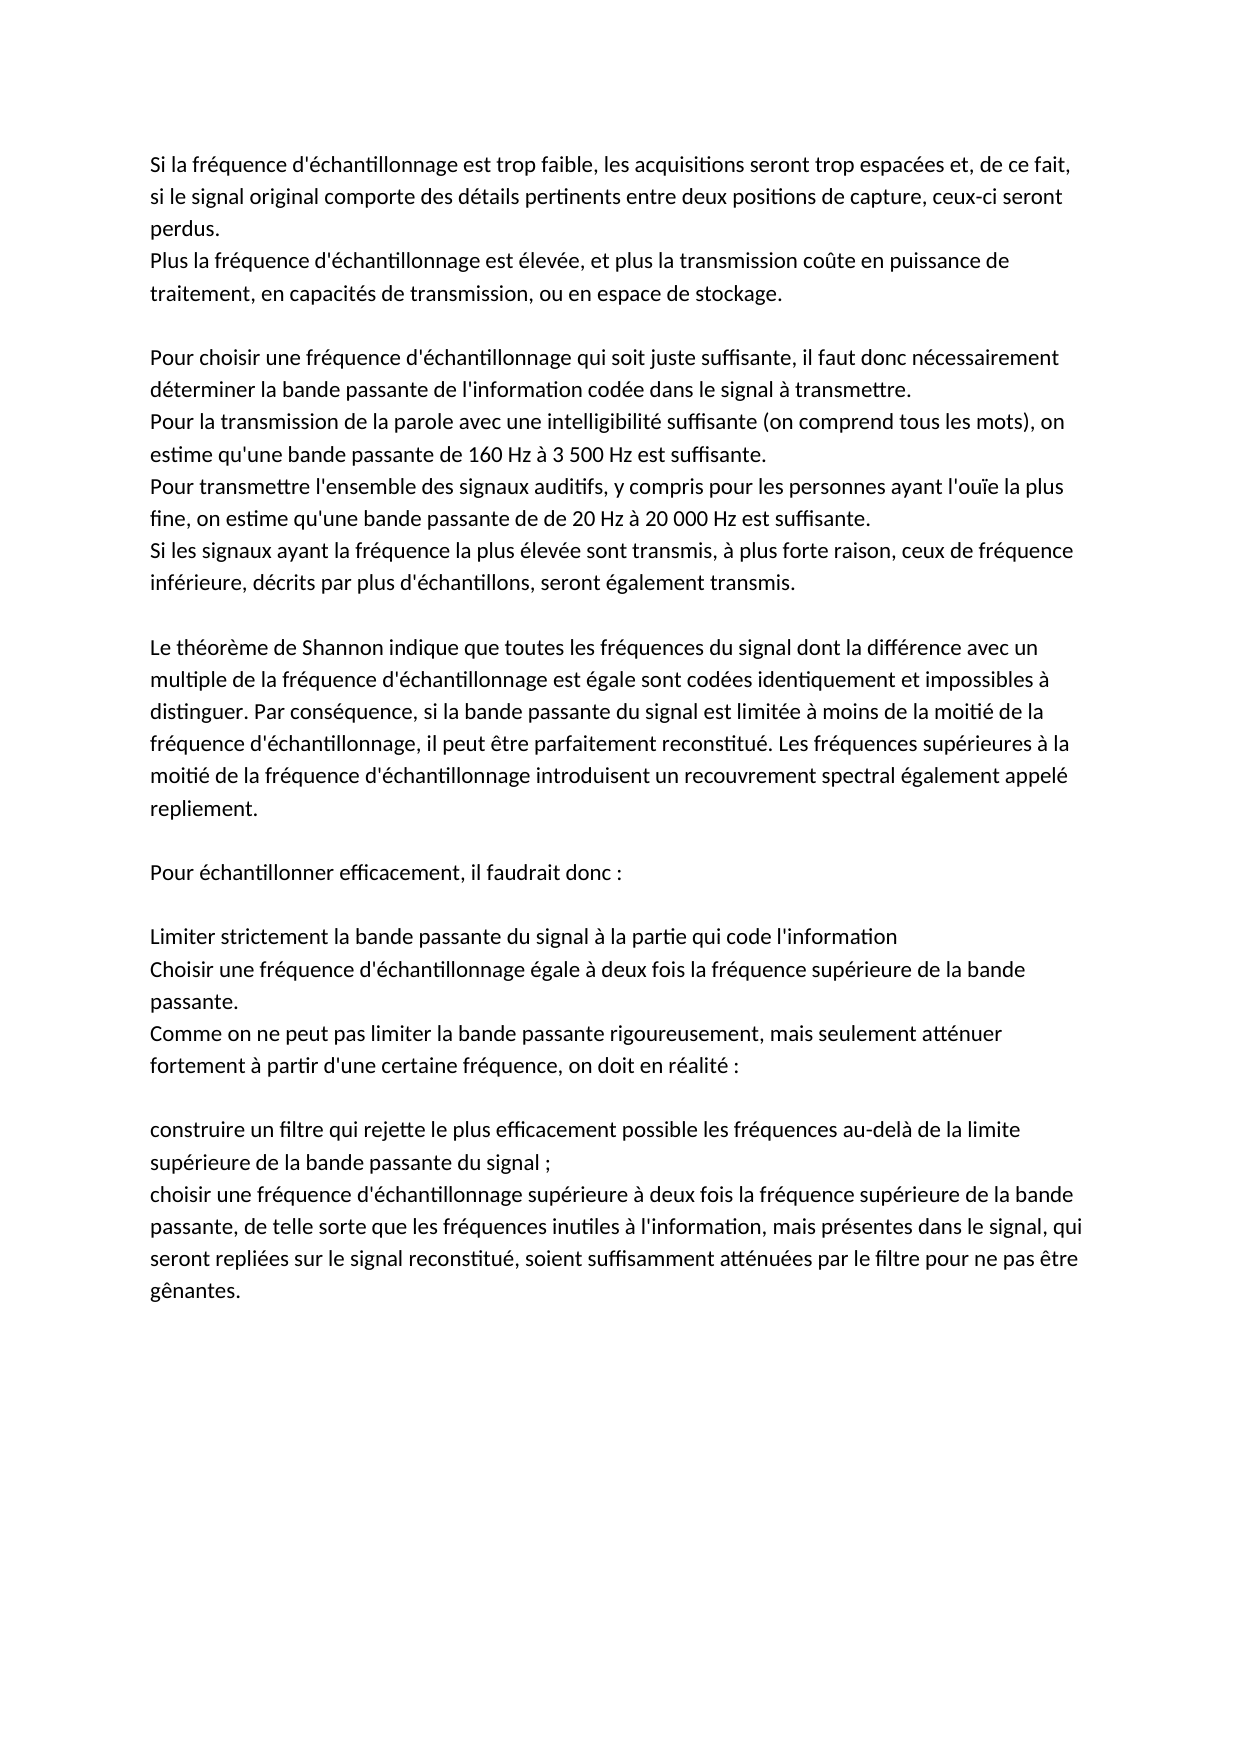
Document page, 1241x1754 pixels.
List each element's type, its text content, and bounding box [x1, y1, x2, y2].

text Pour choisir une fréquence d'échantillonnage qui soit juste suffisante, il faut donc nécessairement déterminer la bande passante de l'information codée dans le signal à transmettre. [150, 343, 1090, 403]
text Si les signaux ayant la fréquence la plus élevée sont transmis, à plus forte raison, ceux de fréquence inférieure, décrits par plus d'échantillons, seront également transmis. [150, 536, 1090, 596]
text Pour transmettre l'ensemble des signaux auditifs, y compris pour les personnes ayant l'ouïe la plus fine, on estime qu'une bande passante de de 20 Hz à 20 000 Hz est suffisante. [150, 472, 1090, 532]
text Pour la transmission de la parole avec une intelligibilité suffisante (on comprend tous les mots), on estime qu'une bande passante de 160 Hz à 3 500 Hz est suffisante. [150, 407, 1090, 468]
text construire un filtre qui rejette le plus efficacement possible les fréquences au-delà de la limite supérieure de la bande passante du signal ; [150, 1116, 1090, 1176]
text Si la fréquence d'échantillonnage est trop faible, les acquisitions seront trop espacées et, de ce fait, si le signal original comporte des détails pertinents entre deux positions de capture, ceux-ci seront perdus. [150, 150, 1090, 242]
text Le théorème de Shannon indique que toutes les fréquences du signal dont la différence avec un multiple de la fréquence d'échantillonnage est égale sont codées identiquement et impossibles à distinguer. Par conséquence, si la bande passante du signal est limitée à moins de la moitié de la fréquence d'échantillonnage, il peut être parfaitement reconstitué. Les fréquences supérieures à la moitié de la fréquence d'échantillonnage introduisent un recouvrement spectral également appelé repliement. [150, 633, 1090, 822]
text Pour échantillonner efficacement, il faudrait donc : [150, 858, 1090, 886]
text Limiter strictement la bande passante du signal à la partie qui code l'information [150, 922, 1090, 951]
text Choisir une fréquence d'échantillonnage égale à deux fois la fréquence supérieure de la bande passante. [150, 955, 1090, 1015]
text Comme on ne peut pas limiter la bande passante rigoureusement, mais seulement atténuer fortement à partir d'une certaine fréquence, on doit en réalité : [150, 1019, 1090, 1079]
text Plus la fréquence d'échantillonnage est élevée, et plus la transmission coûte en puissance de traitement, en capacités de transmission, ou en espace de stockage. [150, 247, 1090, 307]
text choisir une fréquence d'échantillonnage supérieure à deux fois la fréquence supérieure de la bande passante, de telle sorte que les fréquences inutiles à l'information, mais présentes dans le signal, qui seront repliées sur le signal reconstitué, soient suffisamment atténuées par le filtre pour ne pas être gênantes. [150, 1180, 1090, 1304]
